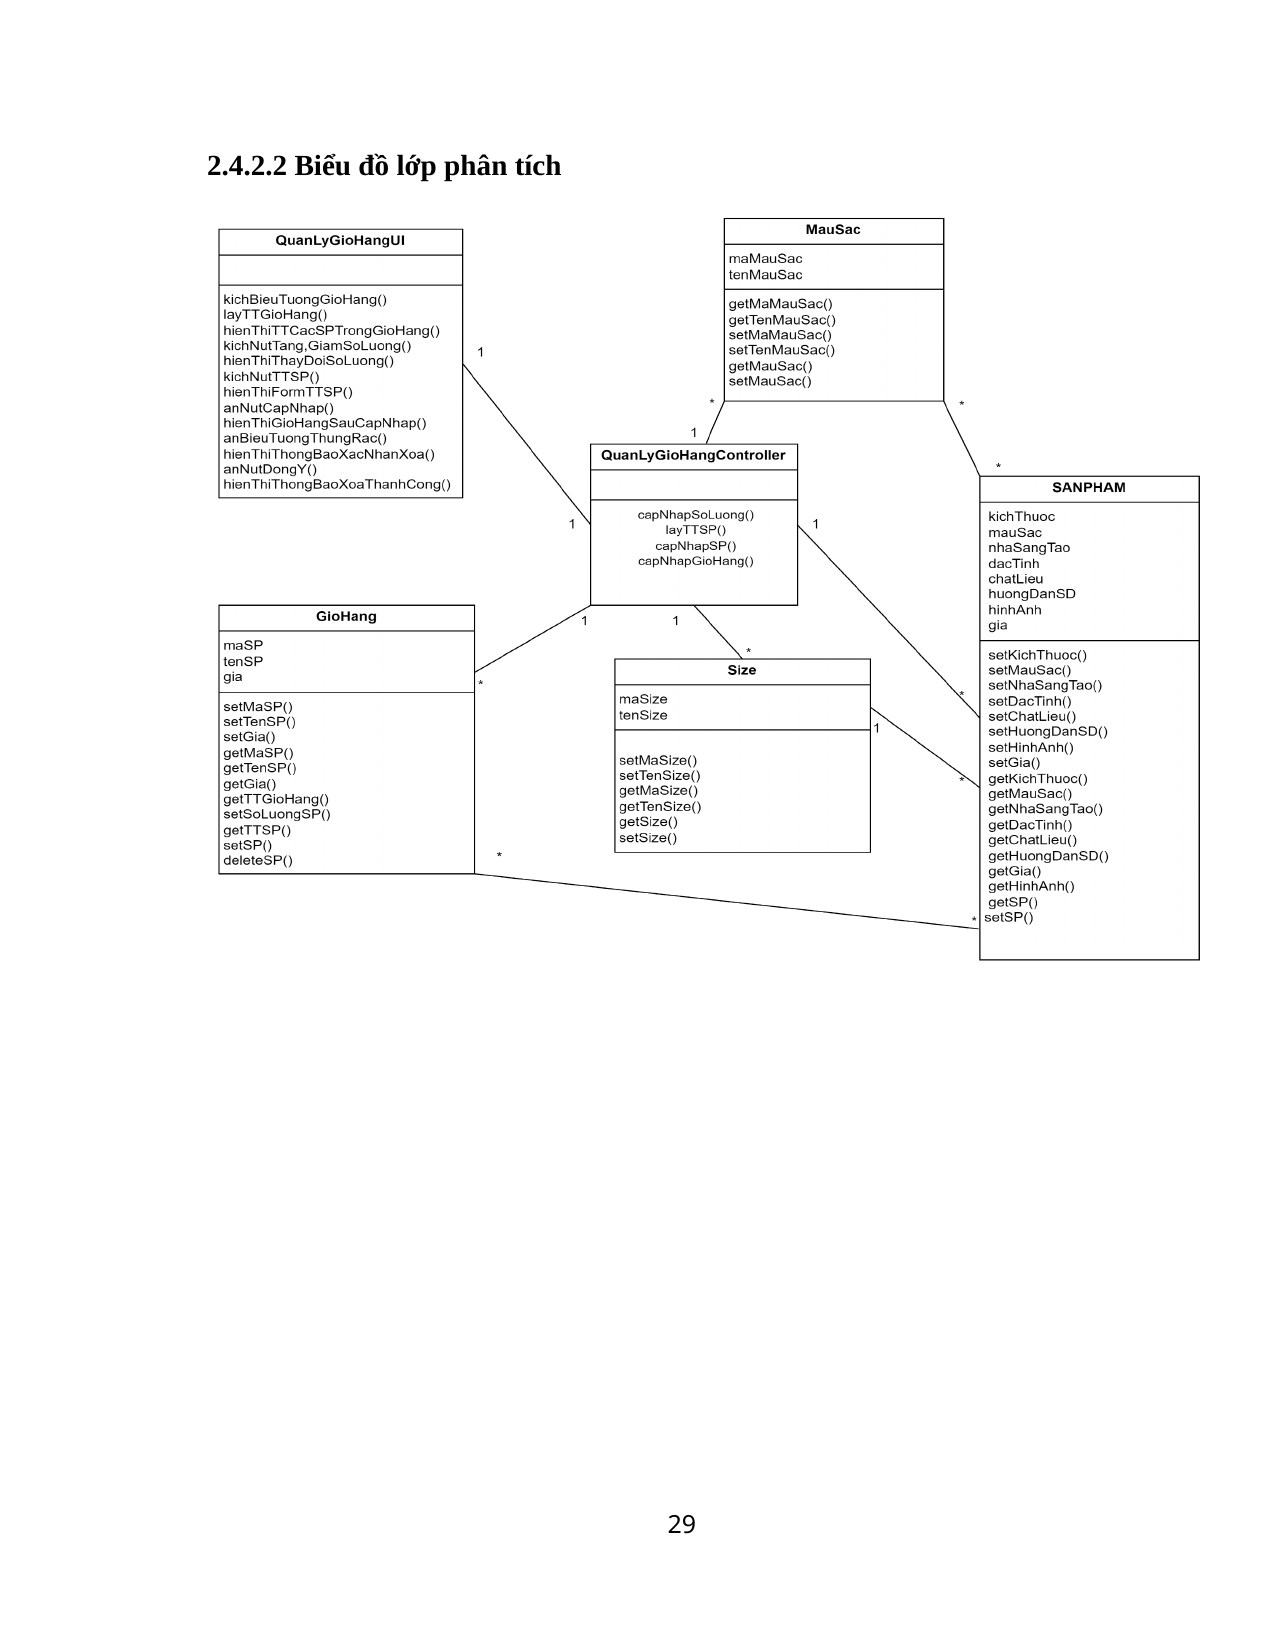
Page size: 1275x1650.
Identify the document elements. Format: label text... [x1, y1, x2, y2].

picture [206, 207, 1213, 971]
text 2.4.2.2 Biểu đồ lớp phân tích [207, 148, 1157, 181]
